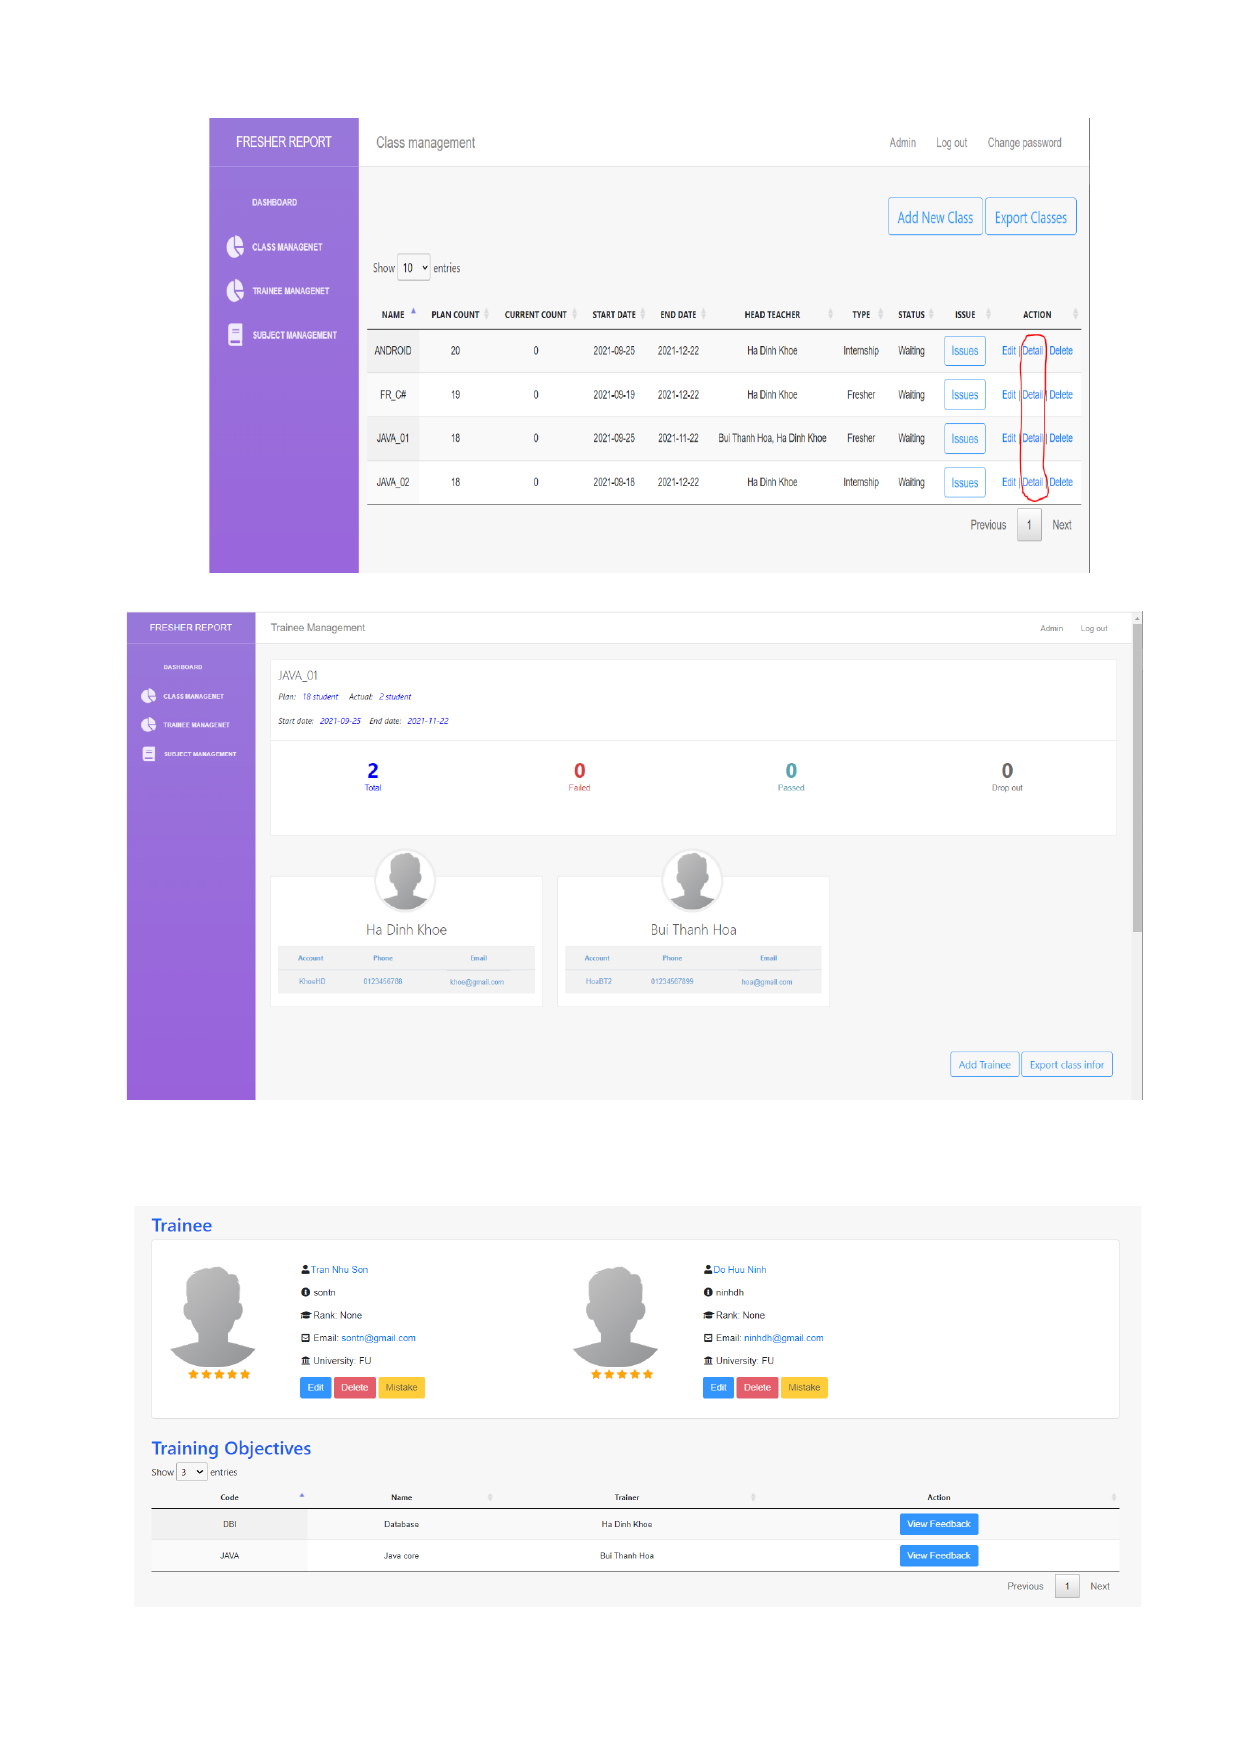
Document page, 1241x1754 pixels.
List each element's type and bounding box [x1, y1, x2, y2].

picture [126, 611, 1143, 1100]
picture [134, 1206, 1142, 1607]
picture [209, 118, 1090, 573]
